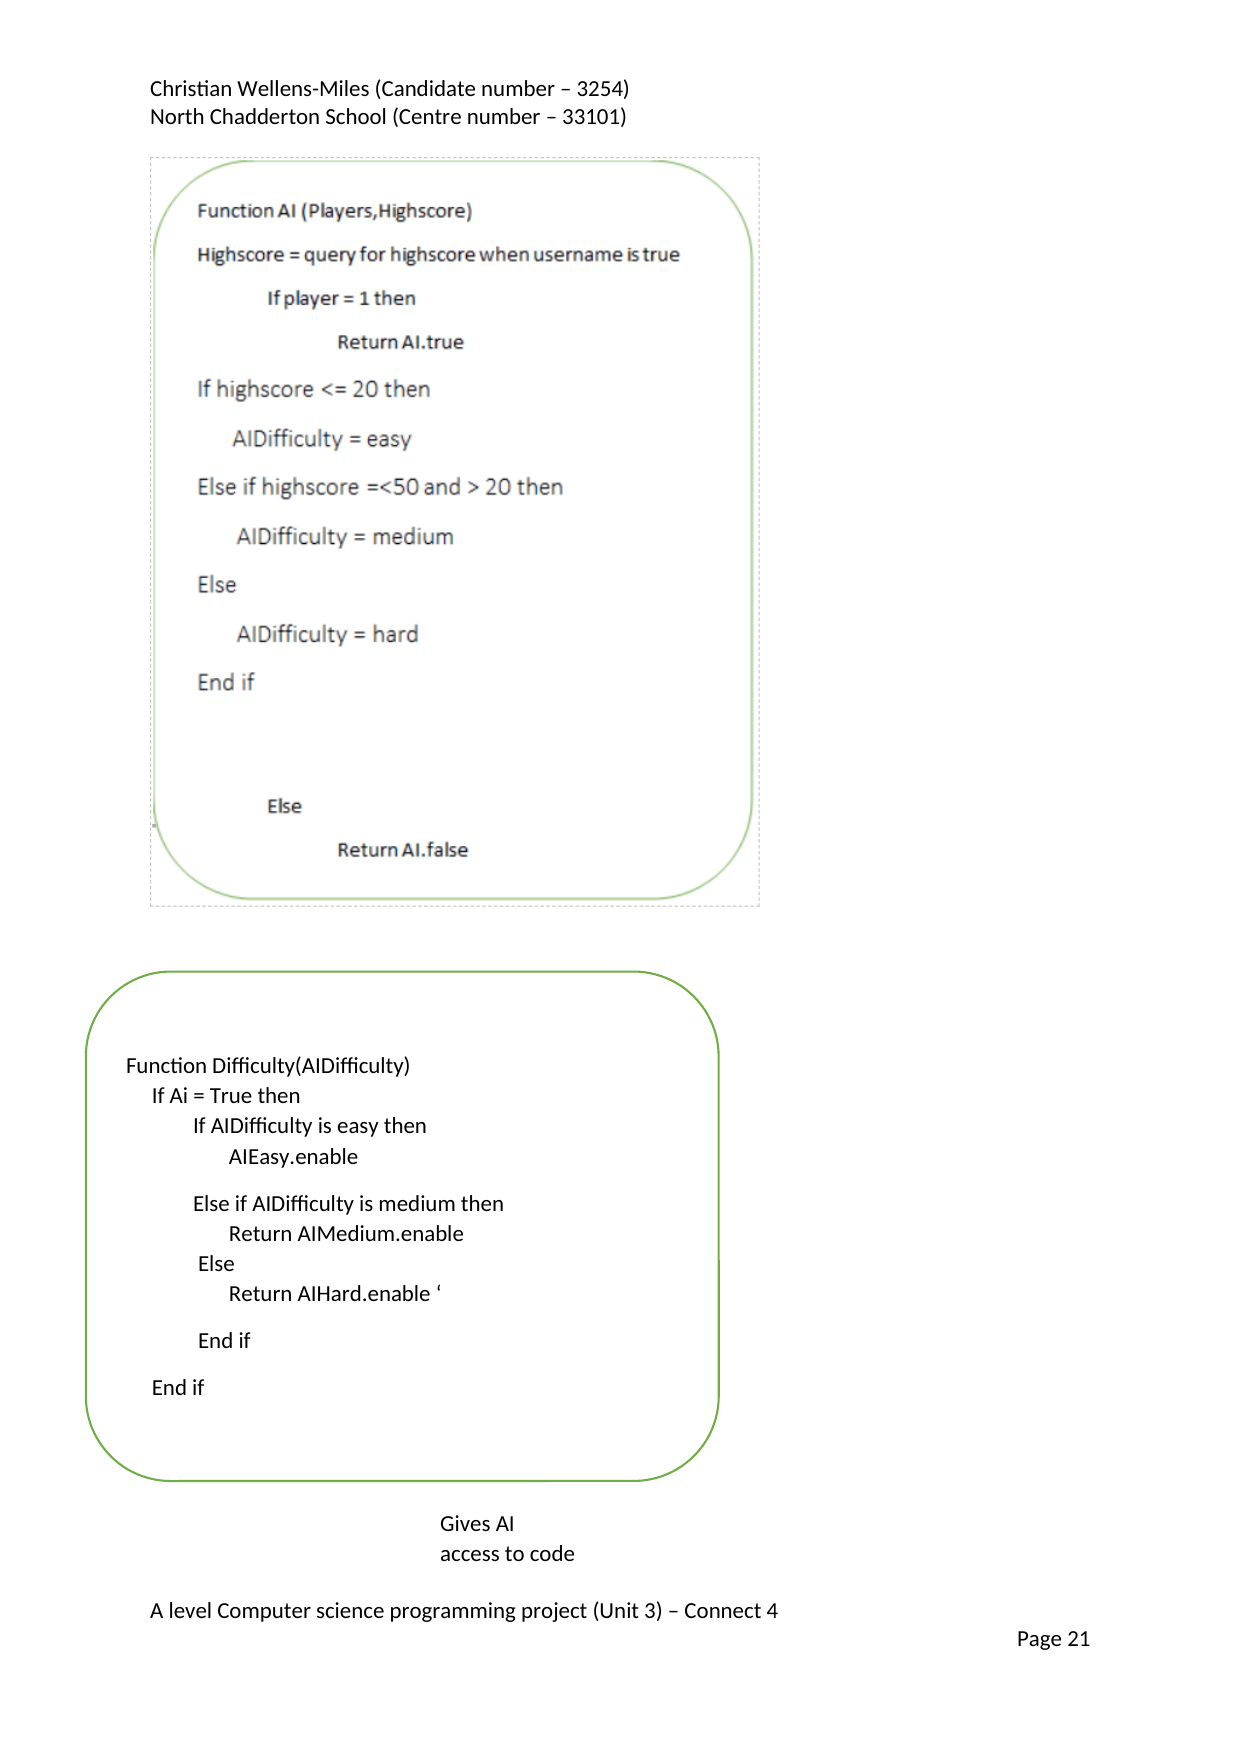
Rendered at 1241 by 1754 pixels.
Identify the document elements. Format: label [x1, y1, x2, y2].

picture [150, 157, 761, 908]
